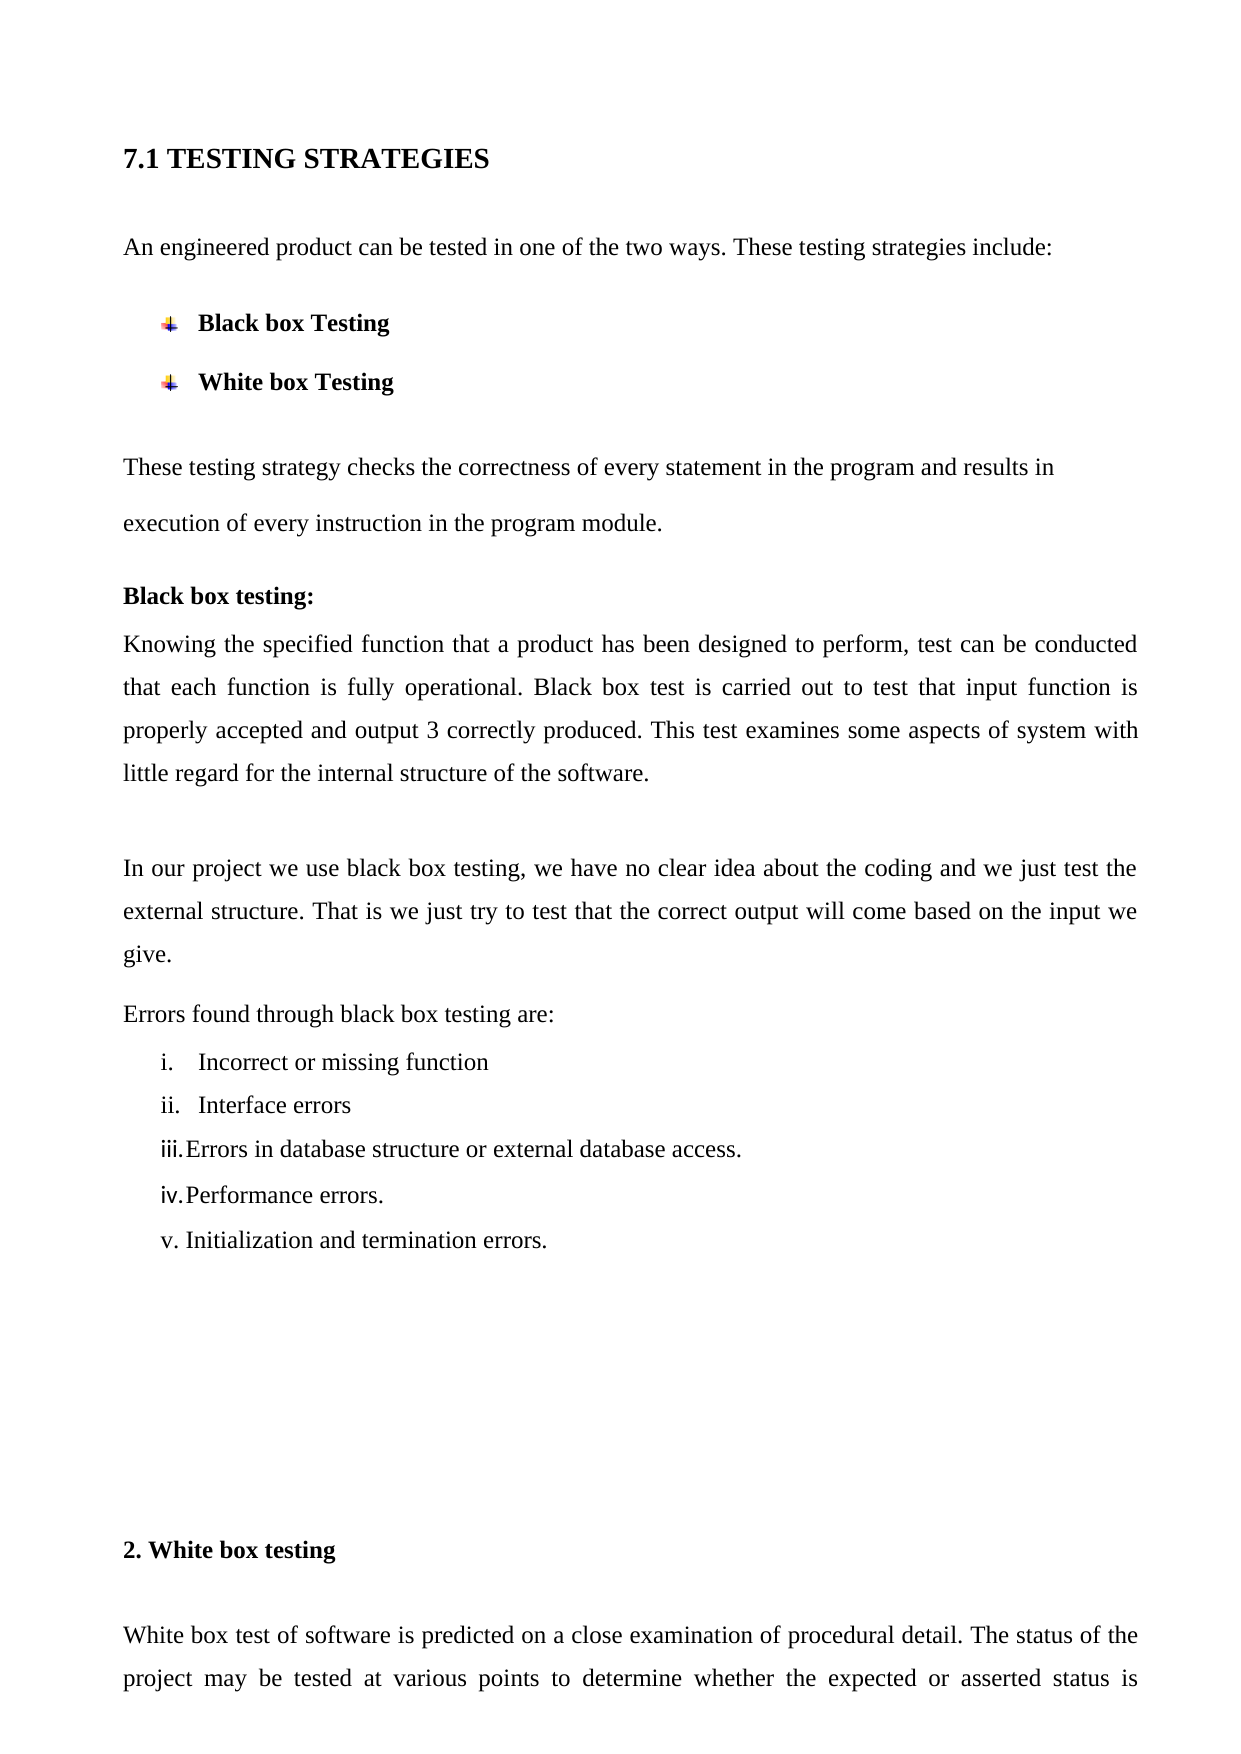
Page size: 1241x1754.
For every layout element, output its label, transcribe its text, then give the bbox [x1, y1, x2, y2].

text 2. White box testing [123, 1535, 1140, 1564]
text Knowing the specified function that a product has been designed to perform, test can be conducted that each function is fully operational. Black box test is carried out to test that input function is properly accepted and output 3 correctly produced. This test examines some aspects of system with little regard for the internal structure of the software. [123, 629, 1139, 787]
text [123, 1620, 1139, 1692]
list Interface errors [160, 1090, 1140, 1119]
text 7.1 TESTING STRATEGIES [123, 142, 1140, 175]
picture [161, 373, 178, 391]
text v. Initialization and termination errors. [123, 1225, 1140, 1253]
picture [161, 315, 178, 332]
list Errors in database structure or external database access. [160, 1133, 1140, 1164]
list Performance errors. [160, 1179, 1140, 1209]
list Incorrect or missing function [160, 1047, 1140, 1076]
text These testing strategy checks the correctness of every statement in the program and results in execution of every instruction in the program module. [123, 452, 1139, 537]
text An engineered product can be tested in one of the two ways. These testing strategies include: [123, 232, 1140, 261]
text Errors found through black box testing are: [123, 999, 1140, 1028]
list Black box Testing [160, 308, 1140, 337]
text In our project we use black box testing, we have no clear idea about the coding and we just test the external structure. That is we just try to test that the correct output will come based on the input we give. [123, 853, 1139, 968]
list White box Testing [160, 367, 1140, 396]
text Black box testing: [123, 581, 1140, 610]
